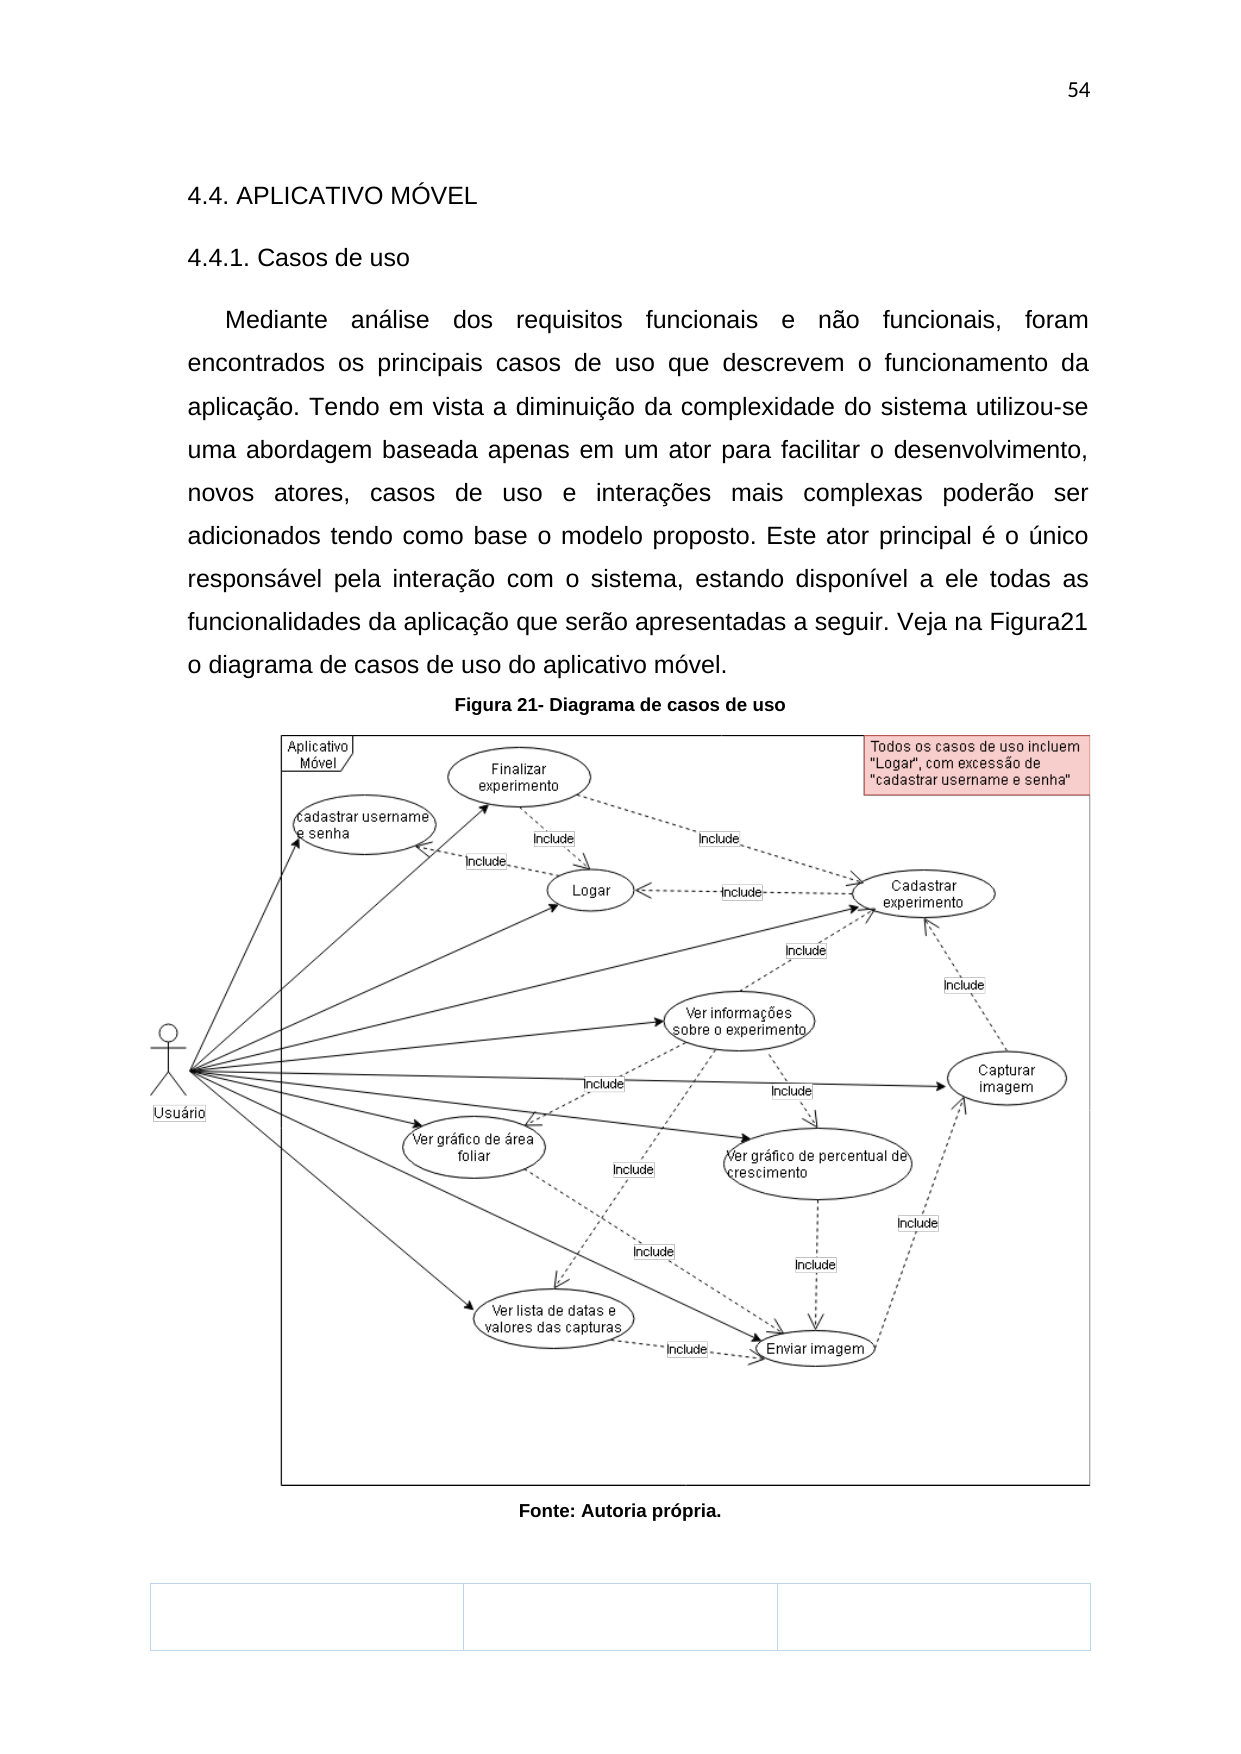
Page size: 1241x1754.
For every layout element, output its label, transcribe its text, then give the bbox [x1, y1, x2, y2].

text Fonte: Autoria própria. [150, 1500, 1090, 1522]
picture [150, 735, 1091, 1486]
list 4.4.1. Casos de uso [187, 243, 1090, 272]
list 4.4. APLICATIVO MÓVEL [187, 181, 1090, 210]
text Figura 21- Diagrama de casos de uso [150, 693, 1090, 715]
text Mediante análise dos requisitos funcionais e não funcionais, foram encontrados os principais casos de uso que descrevem o funcionamento da aplicação. Tendo em vista a diminuição da complexidade do sistema utilizou-se uma abordagem baseada apenas em um ator para facilitar o desenvolvimento, novos atores, casos de uso e interações mais complexas poderão ser adicionados tendo como base o modelo proposto. Este ator principal é o único responsável pela interação com o sistema, estando disponível a ele todas as funcionalidades da aplicação que serão apresentadas a seguir. Veja na Figura21 o diagrama de casos de uso do aplicativo móvel. [150, 305, 1090, 679]
